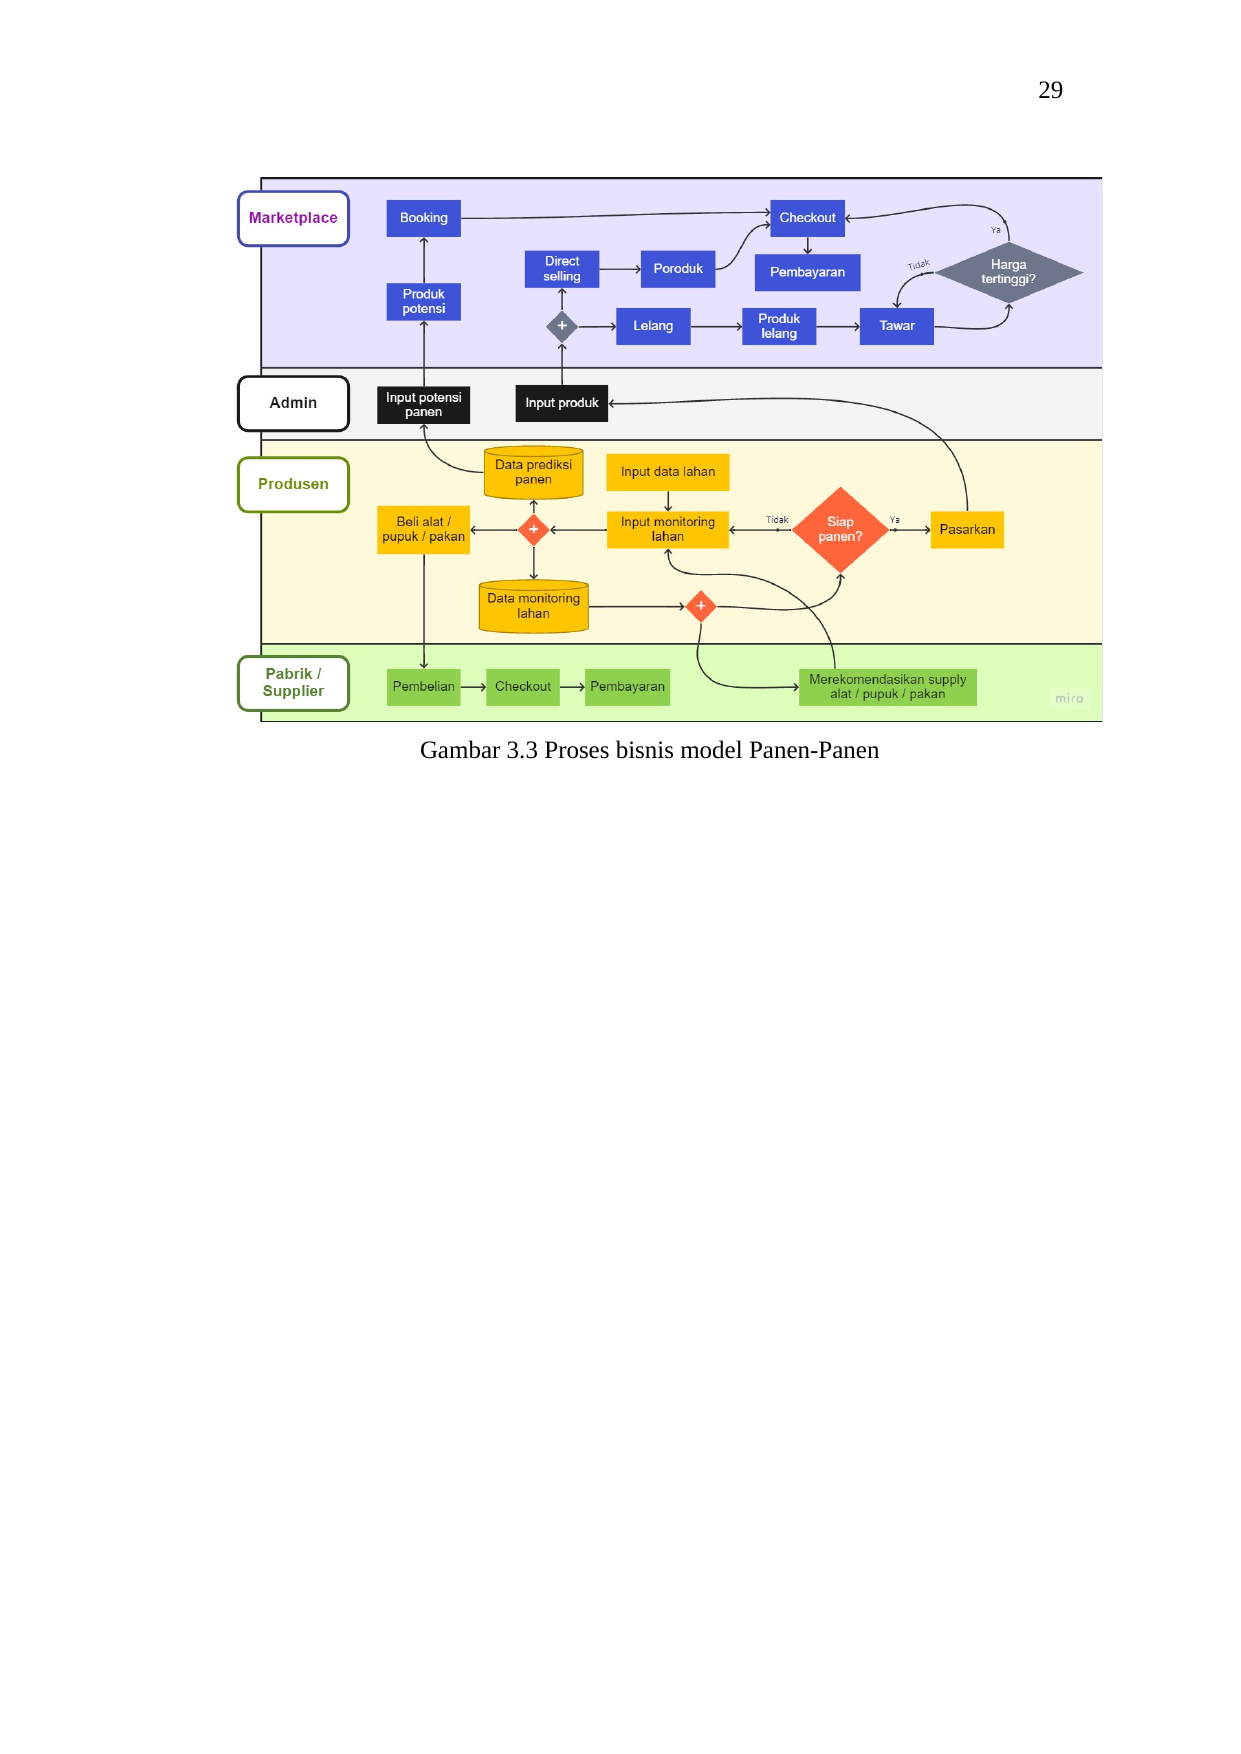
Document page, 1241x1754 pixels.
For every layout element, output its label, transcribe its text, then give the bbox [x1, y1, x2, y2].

text Gambar 3.3 Proses bisnis model Panen-Panen [236, 736, 1063, 764]
picture [236, 177, 1103, 722]
